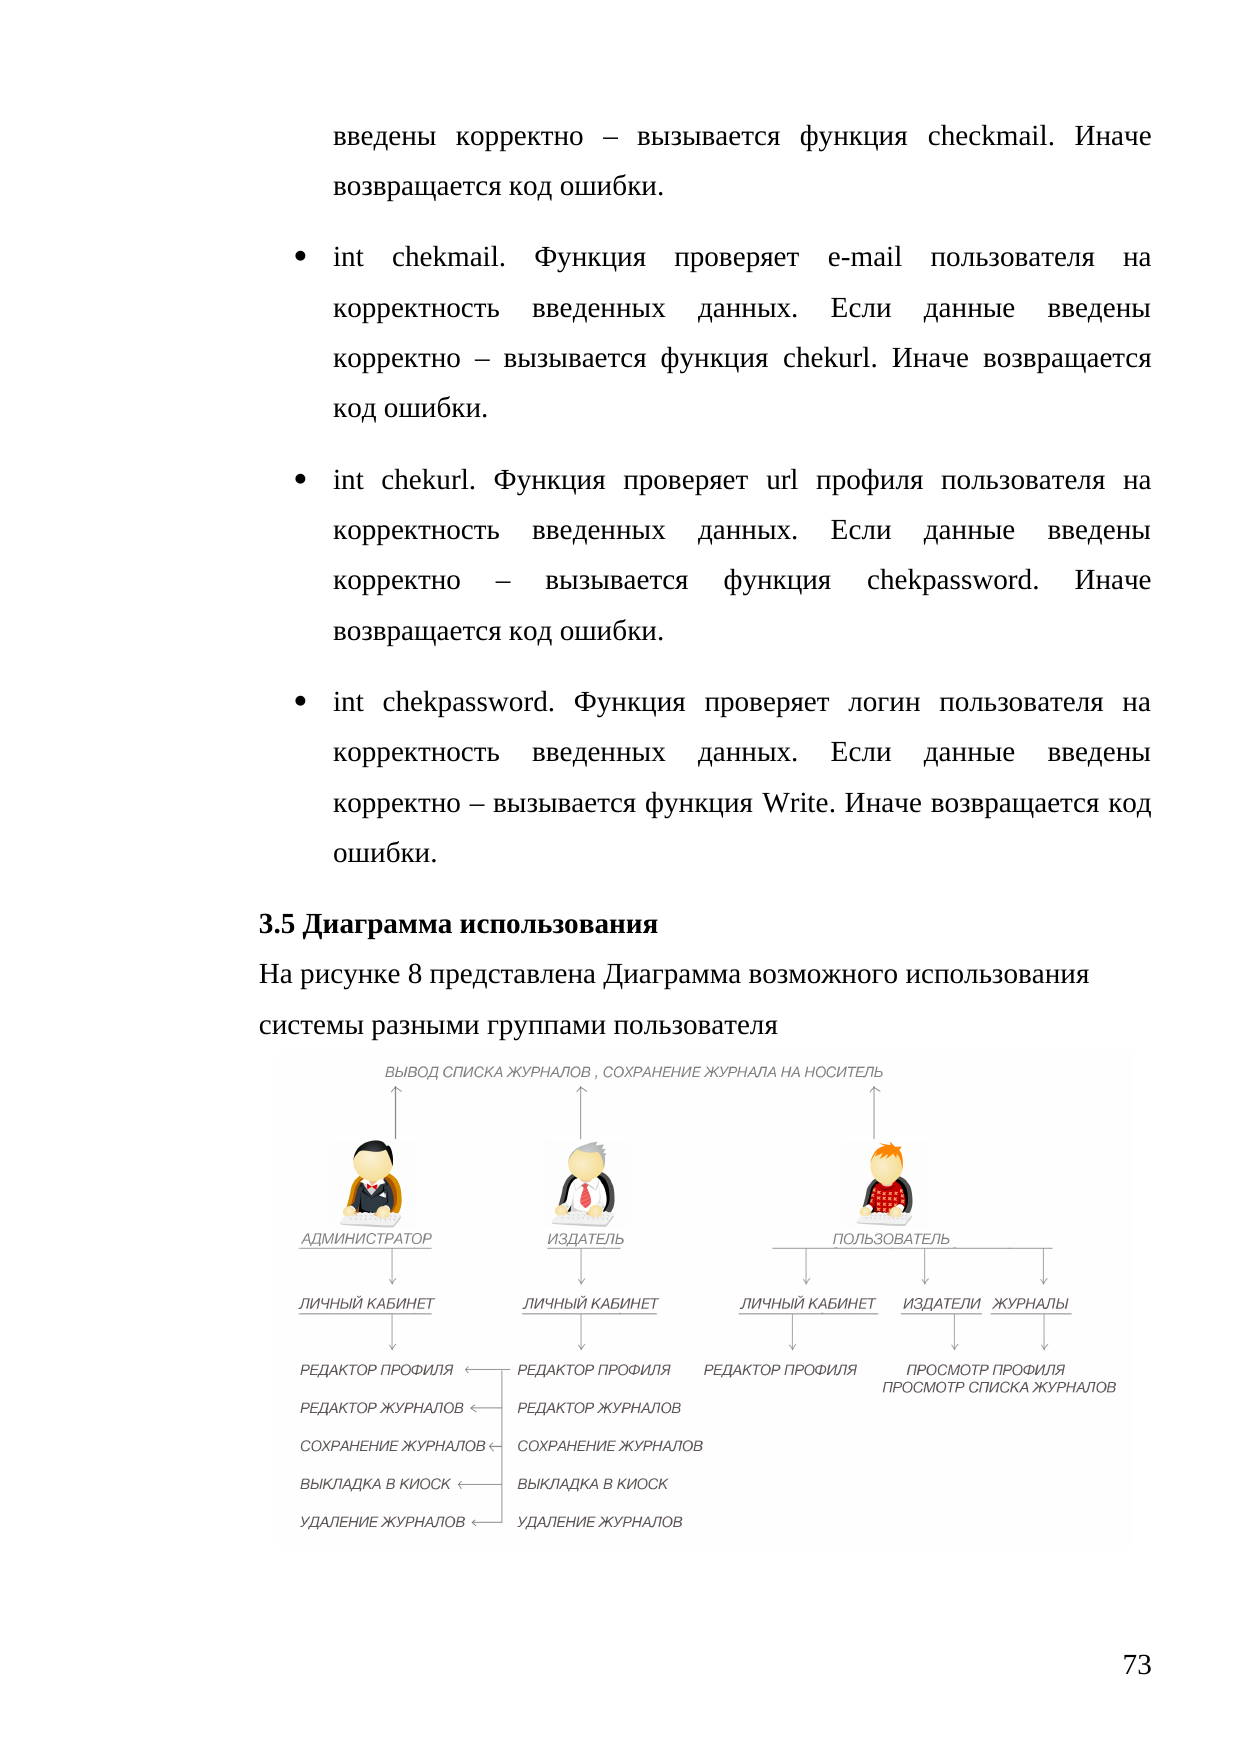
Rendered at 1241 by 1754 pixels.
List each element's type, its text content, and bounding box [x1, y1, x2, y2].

list int chekmail. Функция проверяет e-mail пользователя на корректность введенных данных. Если данные введены корректно – вызывается функция chekurl. Иначе возвращается код ошибки. [295, 239, 1152, 424]
list int chekurl. Функция проверяет url профиля пользователя на корректность введенных данных. Если данные введены корректно – вызывается функция chekpassword. Иначе возвращается код ошибки. [295, 462, 1152, 646]
subtitle Диаграмма использования [259, 906, 1152, 940]
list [295, 118, 1152, 202]
text На рисунке 8 представлена Диаграмма возможного использования системы разными группами пользователя [259, 956, 1152, 1040]
picture [277, 1049, 1132, 1545]
list int chekpassword. Функция проверяет логин пользователя на корректность введенных данных. Если данные введены корректно – вызывается функция Write. Иначе возвращается код ошибки. [295, 684, 1152, 868]
